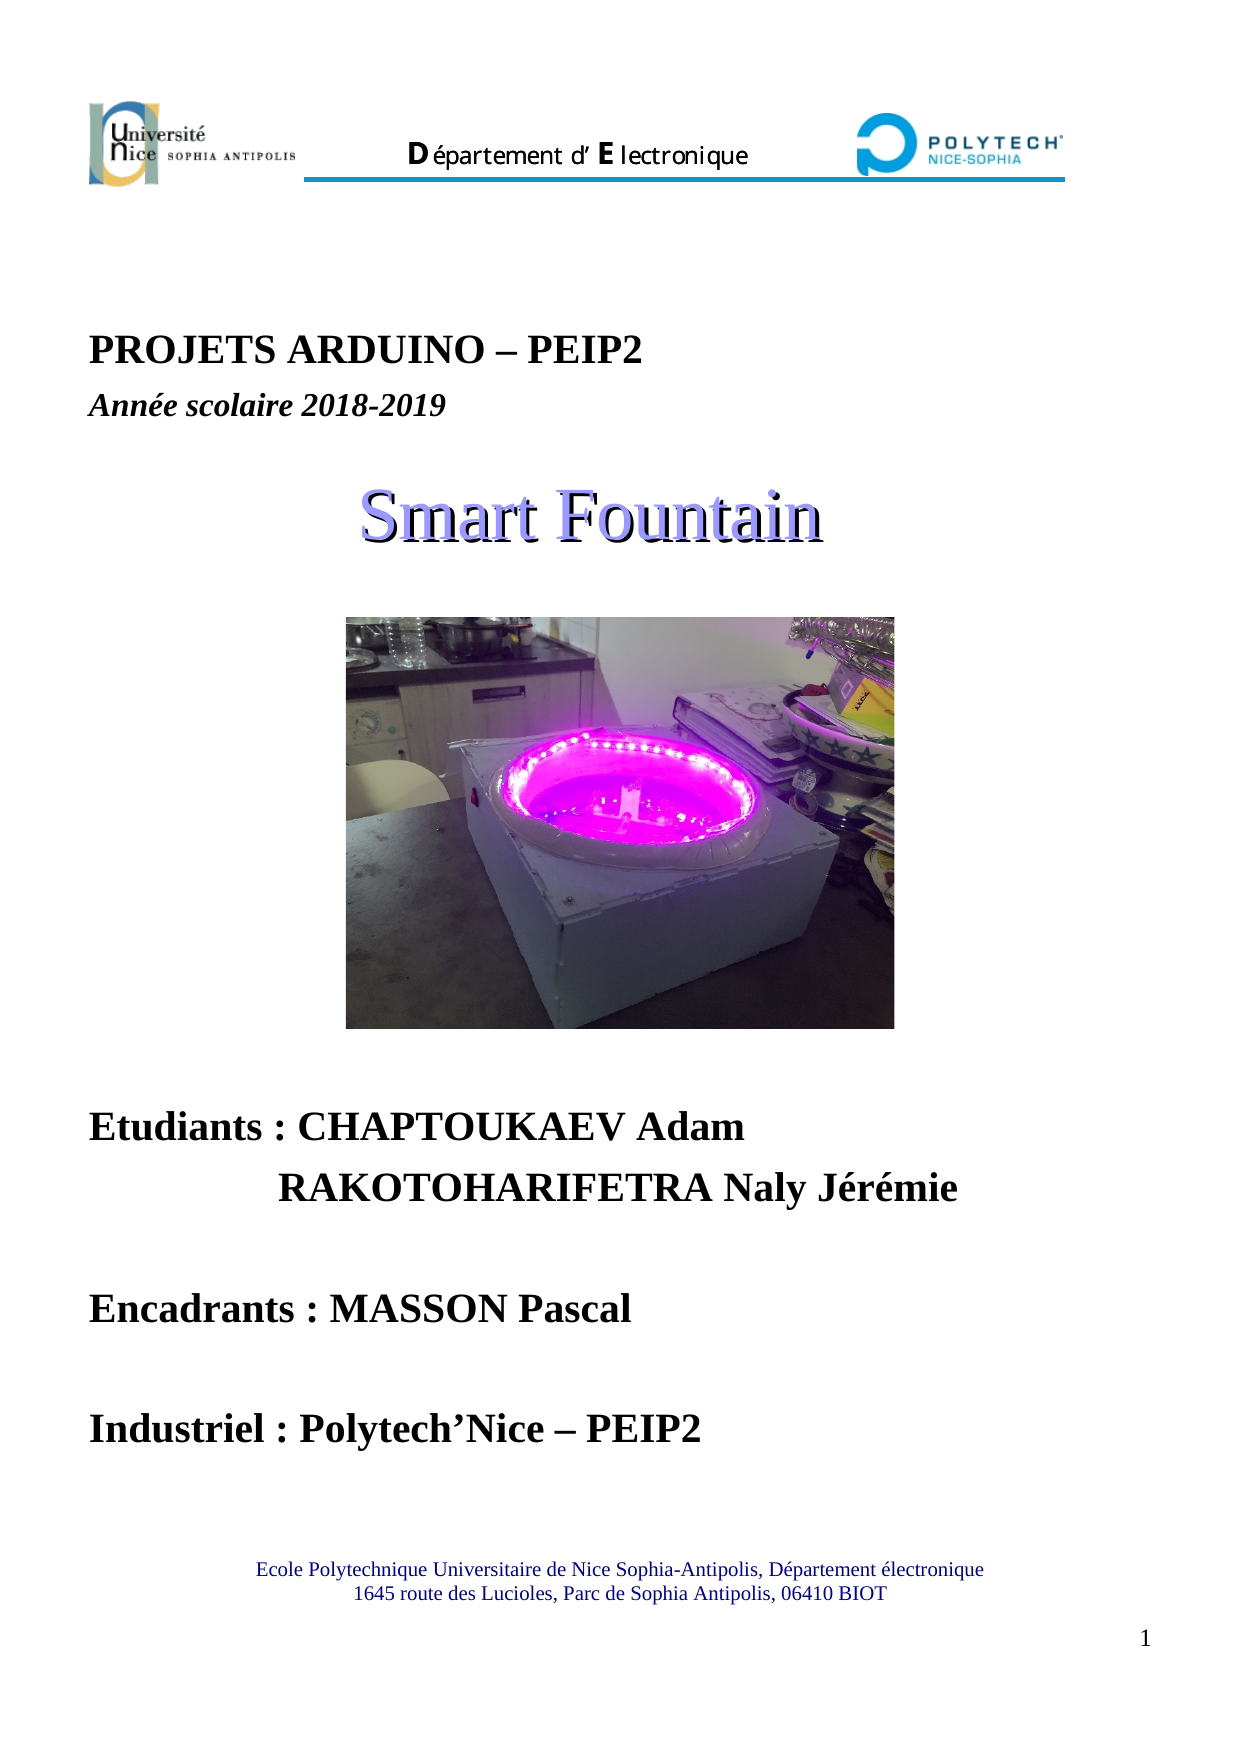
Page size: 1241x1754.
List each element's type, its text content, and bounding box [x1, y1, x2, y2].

text Etudiants : CHAPTOUKAEV Adam [89, 1102, 1152, 1150]
text Ecole Polytechnique Universitaire de Nice Sophia-Antipolis, Département électronique [89, 1556, 1152, 1581]
text Année scolaire 2018-2019 [89, 385, 1152, 424]
text Industriel : Polytech’Nice – PEIP2 [89, 1404, 1152, 1452]
picture [345, 617, 895, 1029]
text 1645 route des Lucioles, Parc de Sophia Antipolis, 06410 BIOT [89, 1581, 1152, 1604]
text PROJETS ARDUINO – PEIP2 [89, 325, 1152, 373]
text RAKOTOHARIFETRA Naly Jérémie [89, 1162, 1152, 1210]
text Encadrants : MASSON Pascal [89, 1283, 1152, 1331]
